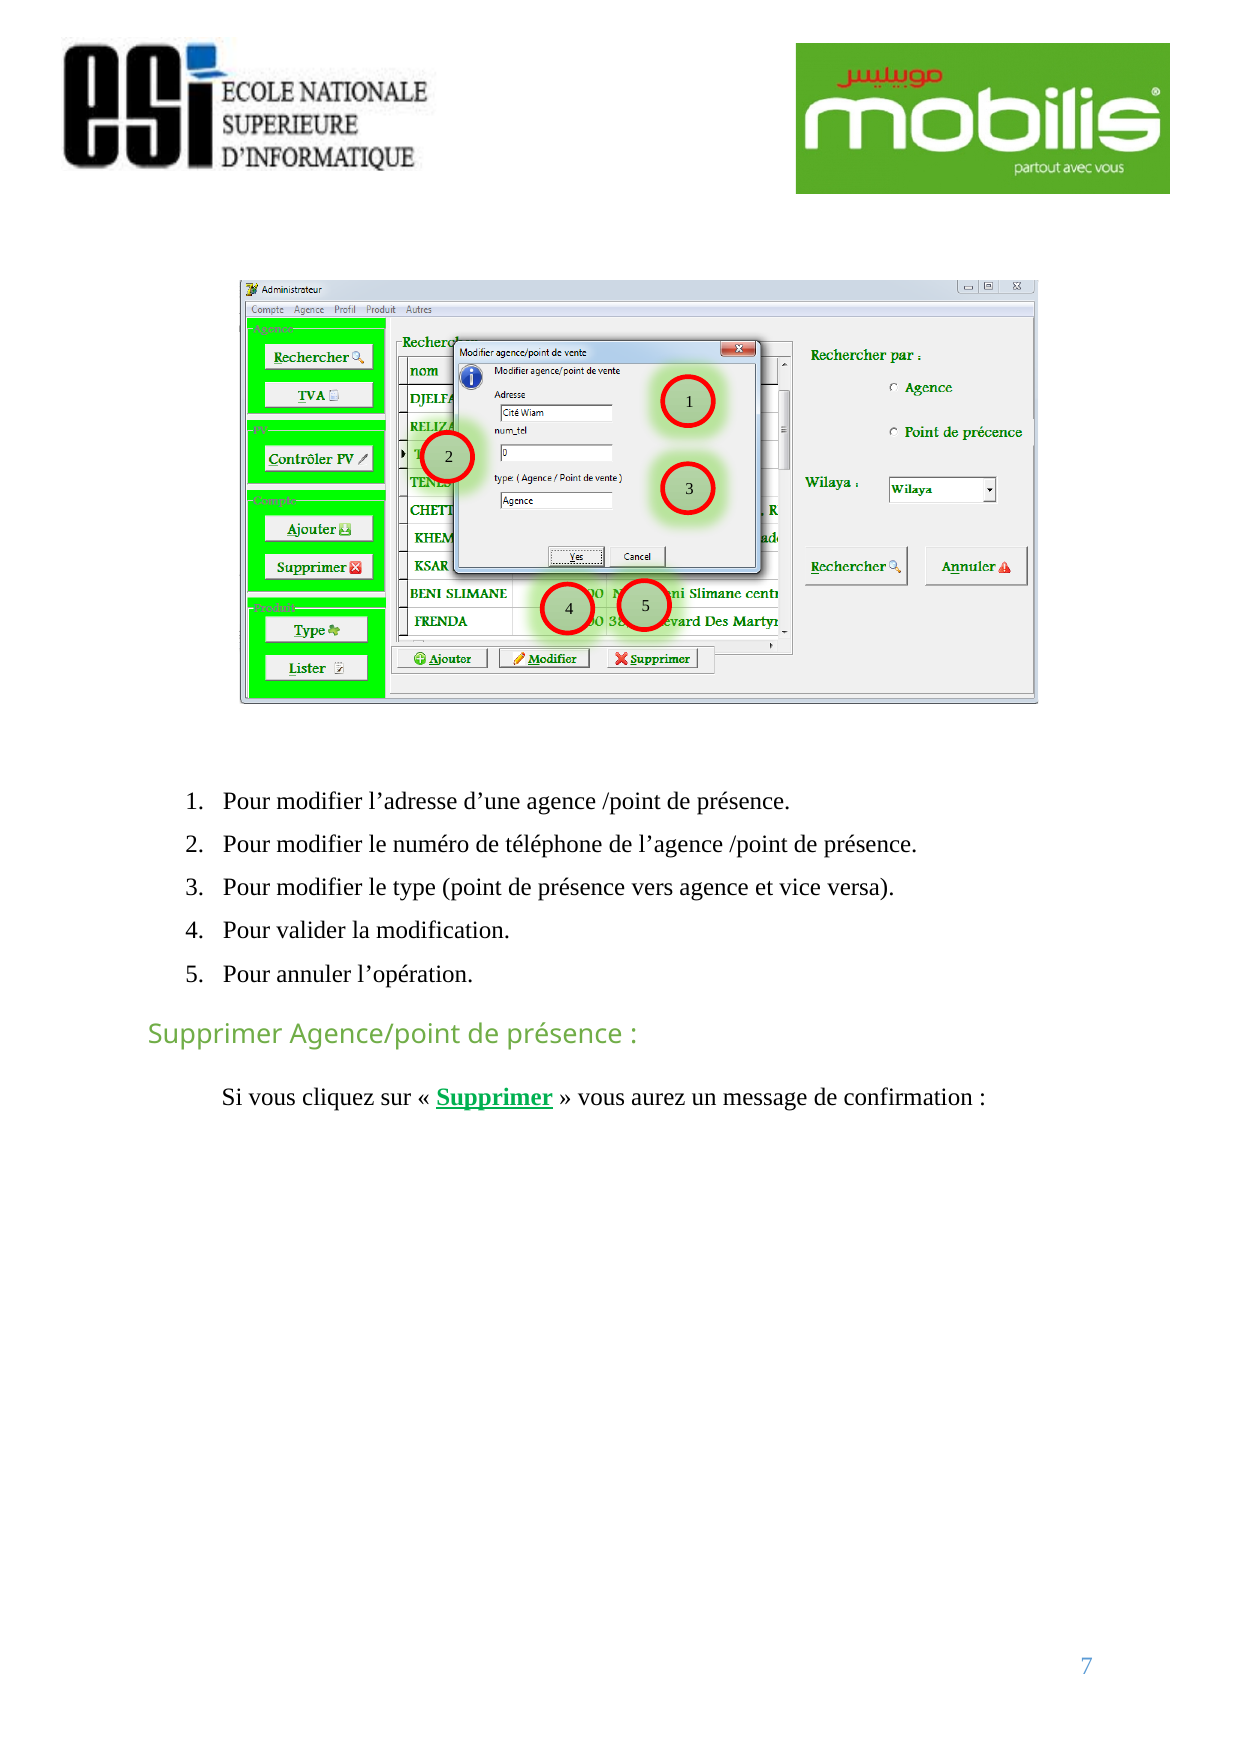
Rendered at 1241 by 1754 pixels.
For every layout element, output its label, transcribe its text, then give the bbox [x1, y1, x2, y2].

subtitle Supprimer Agence/point de présence : [148, 1014, 1093, 1051]
list Pour modifier le type (point de présence vers agence et vice versa). [185, 872, 1093, 901]
list Pour valider la modification. [185, 916, 1093, 944]
list Pour modifier le numéro de téléphone de l’agence /point de présence. [185, 829, 1093, 858]
list Pour modifier l’adresse d’une agence /point de présence. [185, 786, 1093, 815]
picture [239, 280, 1039, 704]
picture [61, 37, 438, 171]
text Si vous cliquez sur « Supprimer » vous aurez un message de confirmation : [148, 1082, 1093, 1111]
picture [795, 43, 1170, 194]
list Pour annuler l’opération. [185, 959, 1093, 987]
